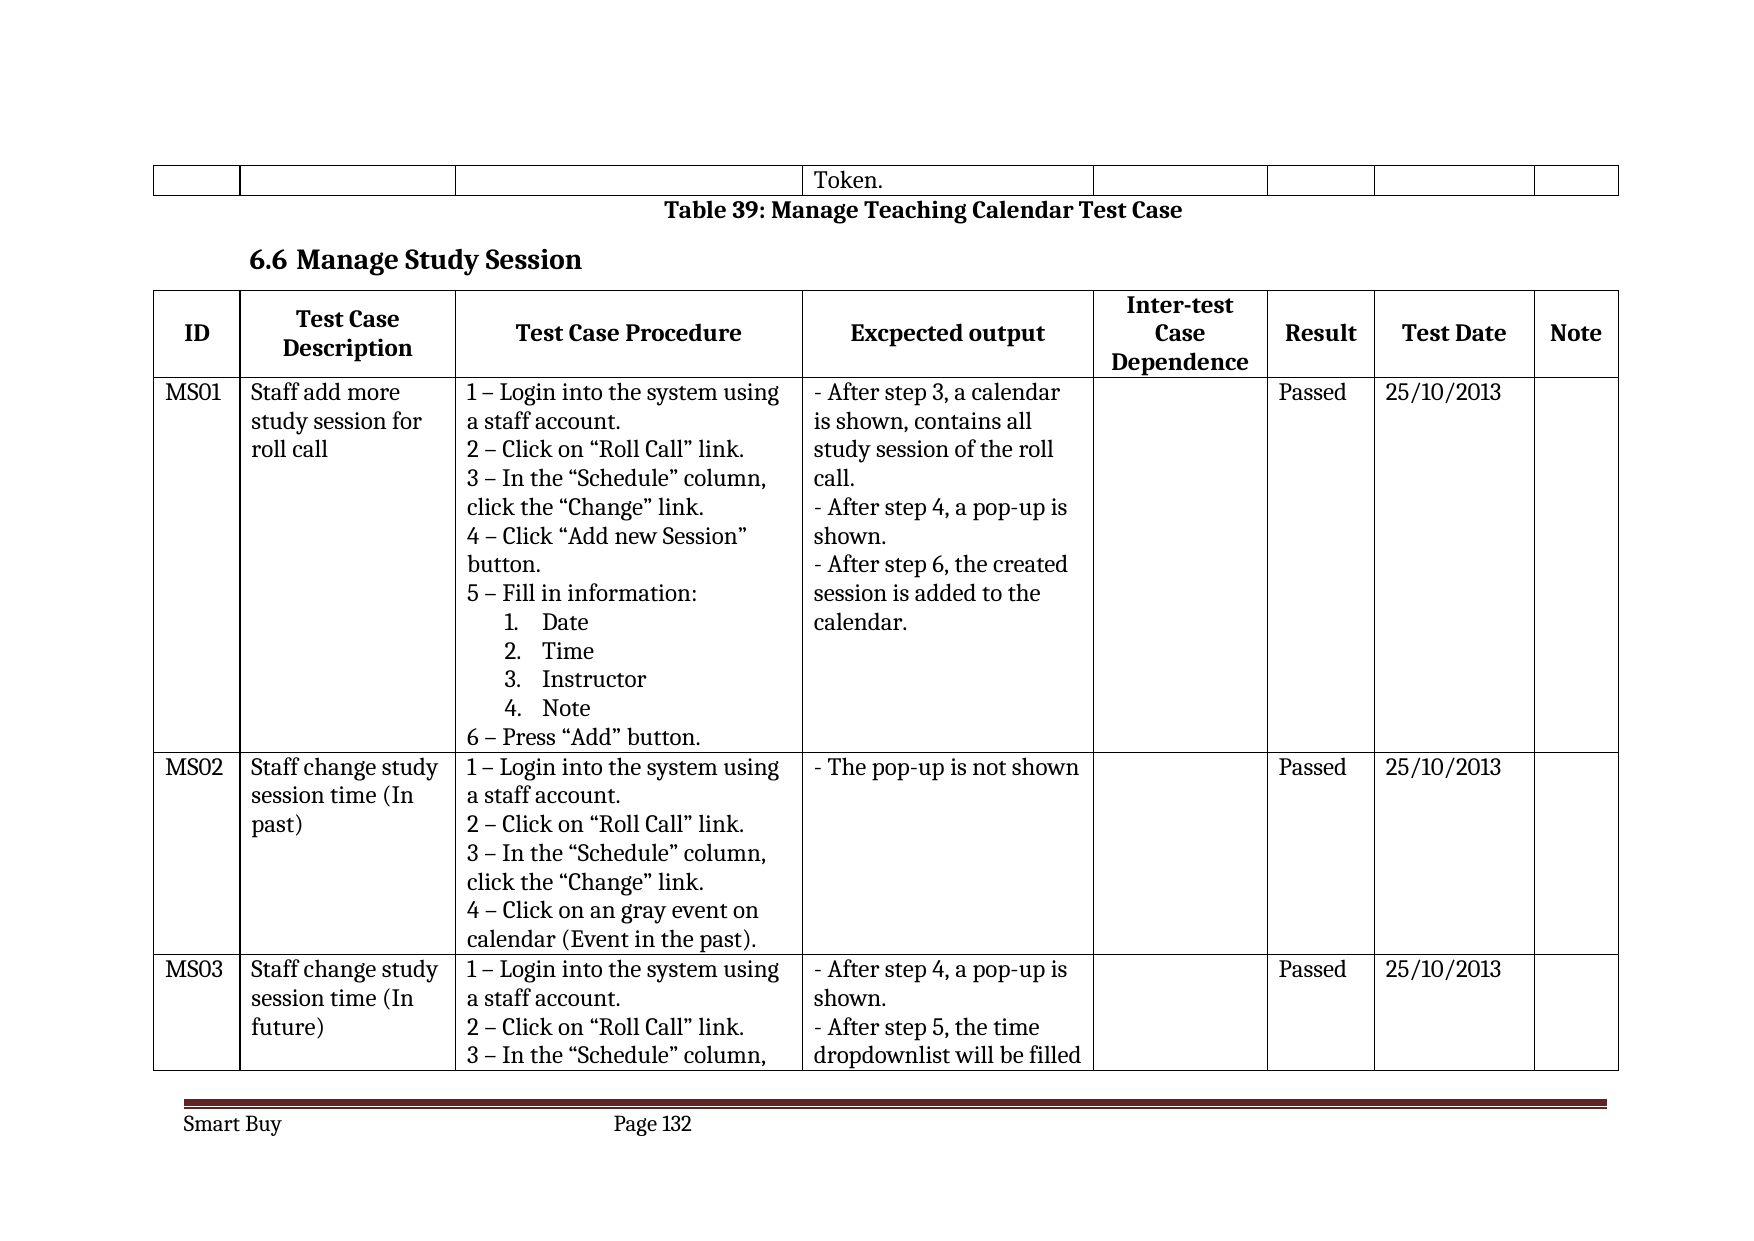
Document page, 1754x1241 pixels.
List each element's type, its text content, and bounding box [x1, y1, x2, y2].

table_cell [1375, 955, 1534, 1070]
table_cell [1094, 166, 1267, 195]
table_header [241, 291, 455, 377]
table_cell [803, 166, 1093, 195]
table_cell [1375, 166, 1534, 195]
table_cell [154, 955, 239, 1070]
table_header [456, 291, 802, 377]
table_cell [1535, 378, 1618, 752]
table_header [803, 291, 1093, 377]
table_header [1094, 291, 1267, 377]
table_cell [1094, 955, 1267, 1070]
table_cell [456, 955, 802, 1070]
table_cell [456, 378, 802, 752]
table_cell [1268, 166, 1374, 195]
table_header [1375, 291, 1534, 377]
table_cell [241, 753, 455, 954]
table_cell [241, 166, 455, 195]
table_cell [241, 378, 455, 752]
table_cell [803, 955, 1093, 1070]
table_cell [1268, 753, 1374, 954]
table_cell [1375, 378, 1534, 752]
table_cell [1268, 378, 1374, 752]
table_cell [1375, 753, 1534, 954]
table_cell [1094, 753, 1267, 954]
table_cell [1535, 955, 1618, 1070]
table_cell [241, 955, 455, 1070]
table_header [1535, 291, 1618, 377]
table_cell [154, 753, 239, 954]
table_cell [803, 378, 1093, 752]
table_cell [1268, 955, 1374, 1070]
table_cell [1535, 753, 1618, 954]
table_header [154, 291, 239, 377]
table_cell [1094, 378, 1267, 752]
subtitle Manage Study Session [249, 243, 1607, 277]
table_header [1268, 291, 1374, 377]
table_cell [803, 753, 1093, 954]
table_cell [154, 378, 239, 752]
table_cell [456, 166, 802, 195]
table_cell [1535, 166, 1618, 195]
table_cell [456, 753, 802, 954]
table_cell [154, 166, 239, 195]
